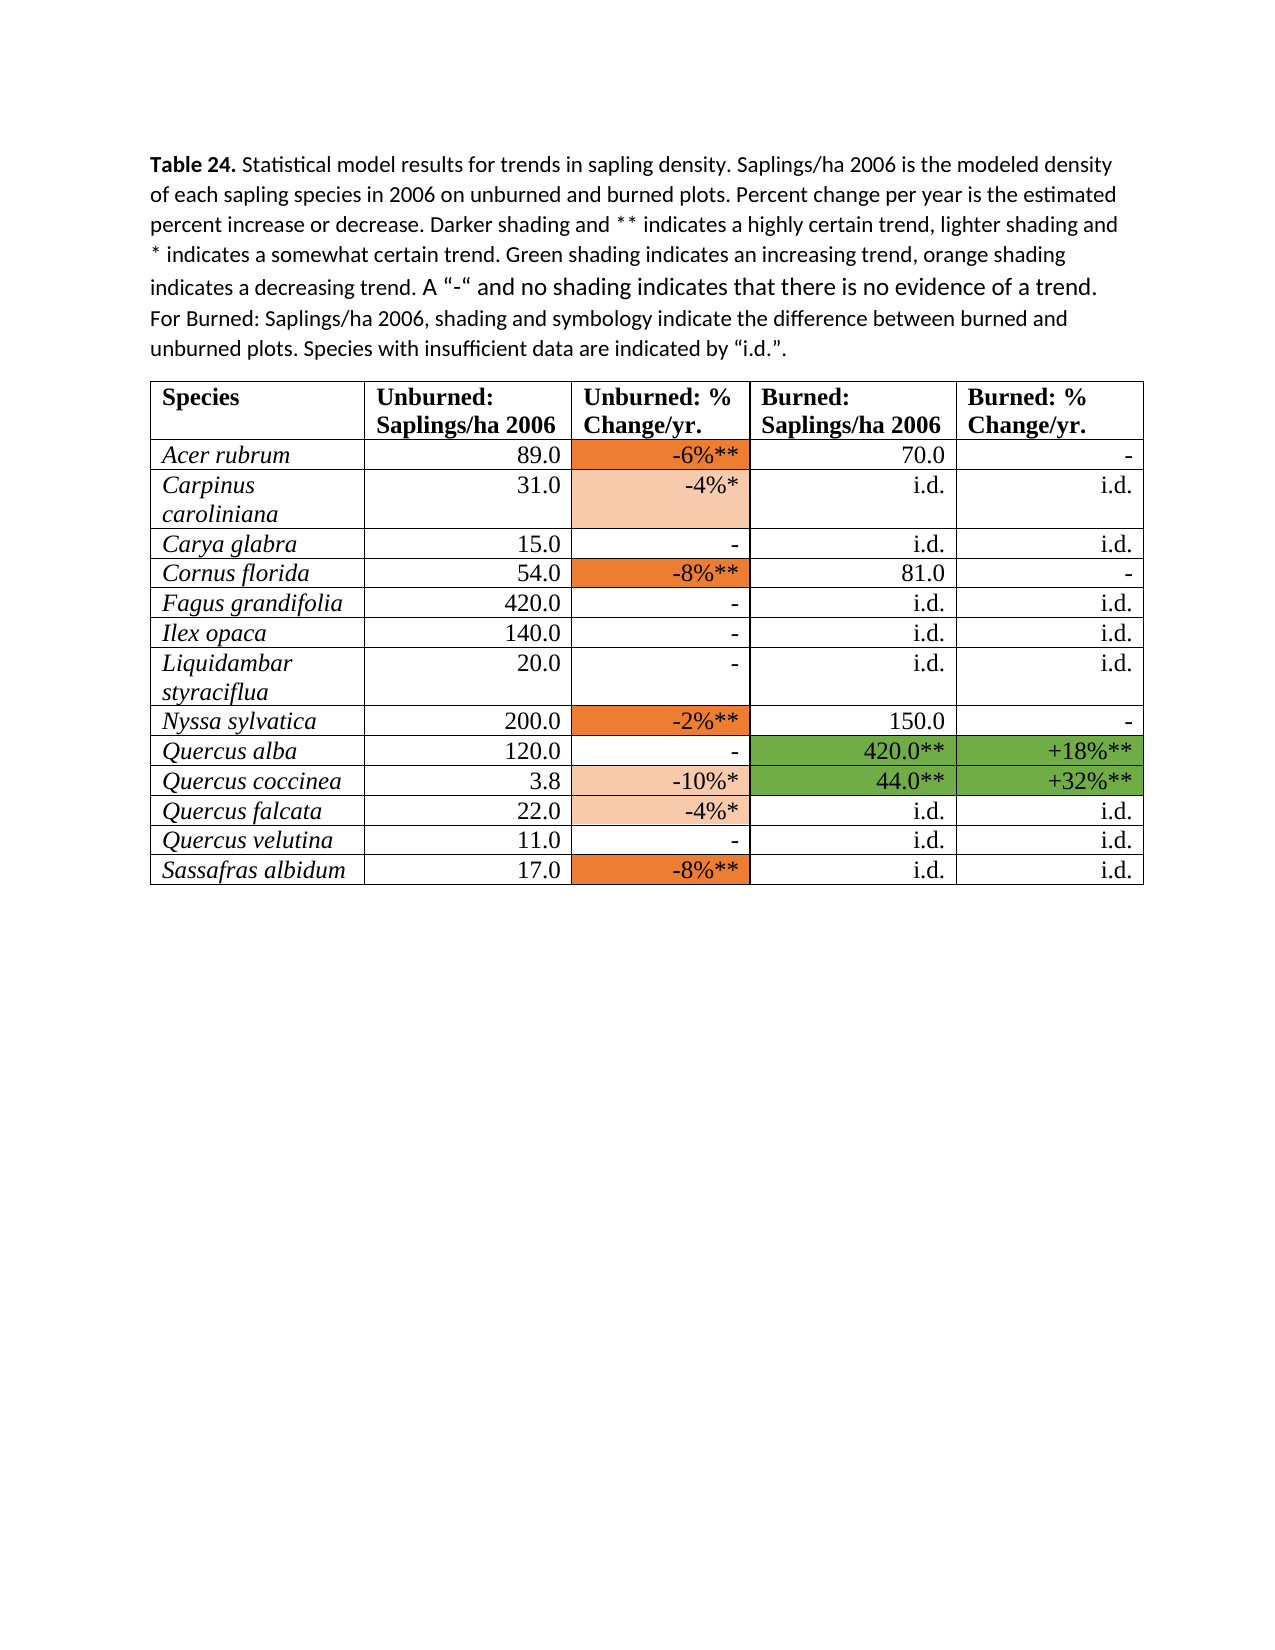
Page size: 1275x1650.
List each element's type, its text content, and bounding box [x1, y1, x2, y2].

table_cell i.d. [751, 529, 956, 557]
table_cell Quercus alba [151, 736, 364, 765]
table_cell i.d. [751, 588, 956, 617]
table_cell Liquidambar styraciflua [151, 648, 364, 705]
table_cell -4%* [572, 470, 749, 528]
table_cell - [957, 559, 1143, 587]
table_header Species [151, 382, 364, 439]
table_header Unburned: Saplings/ha 2006 [365, 382, 571, 439]
table_header Burned: Saplings/ha 2006 [751, 382, 956, 439]
table_cell - [572, 826, 749, 854]
table_cell 15.0 [365, 529, 571, 557]
table_cell 31.0 [365, 470, 571, 528]
table_cell 44.0** [751, 766, 956, 795]
table_cell - [572, 618, 749, 647]
table_cell -8%** [572, 559, 749, 587]
table_cell -6%** [572, 440, 749, 469]
table_cell Ilex opaca [151, 618, 364, 647]
table_cell i.d. [751, 826, 956, 854]
table_cell 420.0** [751, 736, 956, 765]
table_cell Carpinus caroliniana [151, 470, 364, 528]
table_cell Nyssa sylvatica [151, 706, 364, 735]
table_header Unburned: % Change/yr. [572, 382, 749, 439]
table_cell i.d. [751, 618, 956, 647]
table_cell i.d. [751, 470, 956, 528]
table_cell 3.8 [365, 766, 571, 795]
table_cell +18%** [957, 736, 1143, 765]
table_cell 120.0 [365, 736, 571, 765]
table_cell 89.0 [365, 440, 571, 469]
table_cell -4%* [572, 796, 749, 824]
table_cell 420.0 [365, 588, 571, 617]
table_cell - [957, 440, 1143, 469]
table_cell i.d. [957, 796, 1143, 824]
table_cell - [957, 706, 1143, 735]
table_cell i.d. [751, 796, 956, 824]
table_cell +32%** [957, 766, 1143, 795]
table_cell i.d. [957, 588, 1143, 617]
table_cell 81.0 [751, 559, 956, 587]
table_cell -2%** [572, 706, 749, 735]
table_cell i.d. [957, 826, 1143, 854]
table_cell Quercus falcata [151, 796, 364, 824]
table_cell 150.0 [751, 706, 956, 735]
table_cell 17.0 [365, 855, 571, 884]
table_cell Sassafras albidum [151, 855, 364, 884]
table_cell 22.0 [365, 796, 571, 824]
text Table 24. Statistical model results for trends in sapling density. Saplings/ha 2006 is the modeled density of each sapling species in 2006 on unburned and burned plots. Percent change per year is the estimated percent increase or decrease. Darker shading and ** indicates a highly certain trend, lighter shading and * indicates a somewhat certain trend. Green shading indicates an increasing trend, orange shading indicates a decreasing trend. A “-“ and no shading indicates that there is no evidence of a trend. For Burned: Saplings/ha 2006, shading and symbology indicate the difference between burned and unburned plots. Species with insufficient data are indicated by “i.d.”. [150, 150, 1125, 362]
table_cell i.d. [957, 618, 1143, 647]
table_cell Fagus grandifolia [151, 588, 364, 617]
table_cell Quercus coccinea [151, 766, 364, 795]
table_cell Quercus velutina [151, 826, 364, 854]
table_cell i.d. [751, 855, 956, 884]
table_header Burned: % Change/yr. [957, 382, 1143, 439]
table_cell 54.0 [365, 559, 571, 587]
table_cell i.d. [751, 648, 956, 705]
table_cell Acer rubrum [151, 440, 364, 469]
table_cell 70.0 [751, 440, 956, 469]
table_cell -10%* [572, 766, 749, 795]
table_cell i.d. [957, 470, 1143, 528]
table_cell i.d. [957, 855, 1143, 884]
table_cell 140.0 [365, 618, 571, 647]
table_cell -8%** [572, 855, 749, 884]
table_cell - [572, 529, 749, 557]
table_cell i.d. [957, 648, 1143, 705]
table_cell - [572, 588, 749, 617]
table_cell 11.0 [365, 826, 571, 854]
table_cell Carya glabra [151, 529, 364, 557]
table_cell i.d. [957, 529, 1143, 557]
table_cell 20.0 [365, 648, 571, 705]
table_cell 200.0 [365, 706, 571, 735]
table_cell - [572, 736, 749, 765]
table_cell - [572, 648, 749, 705]
table_cell Cornus florida [151, 559, 364, 587]
